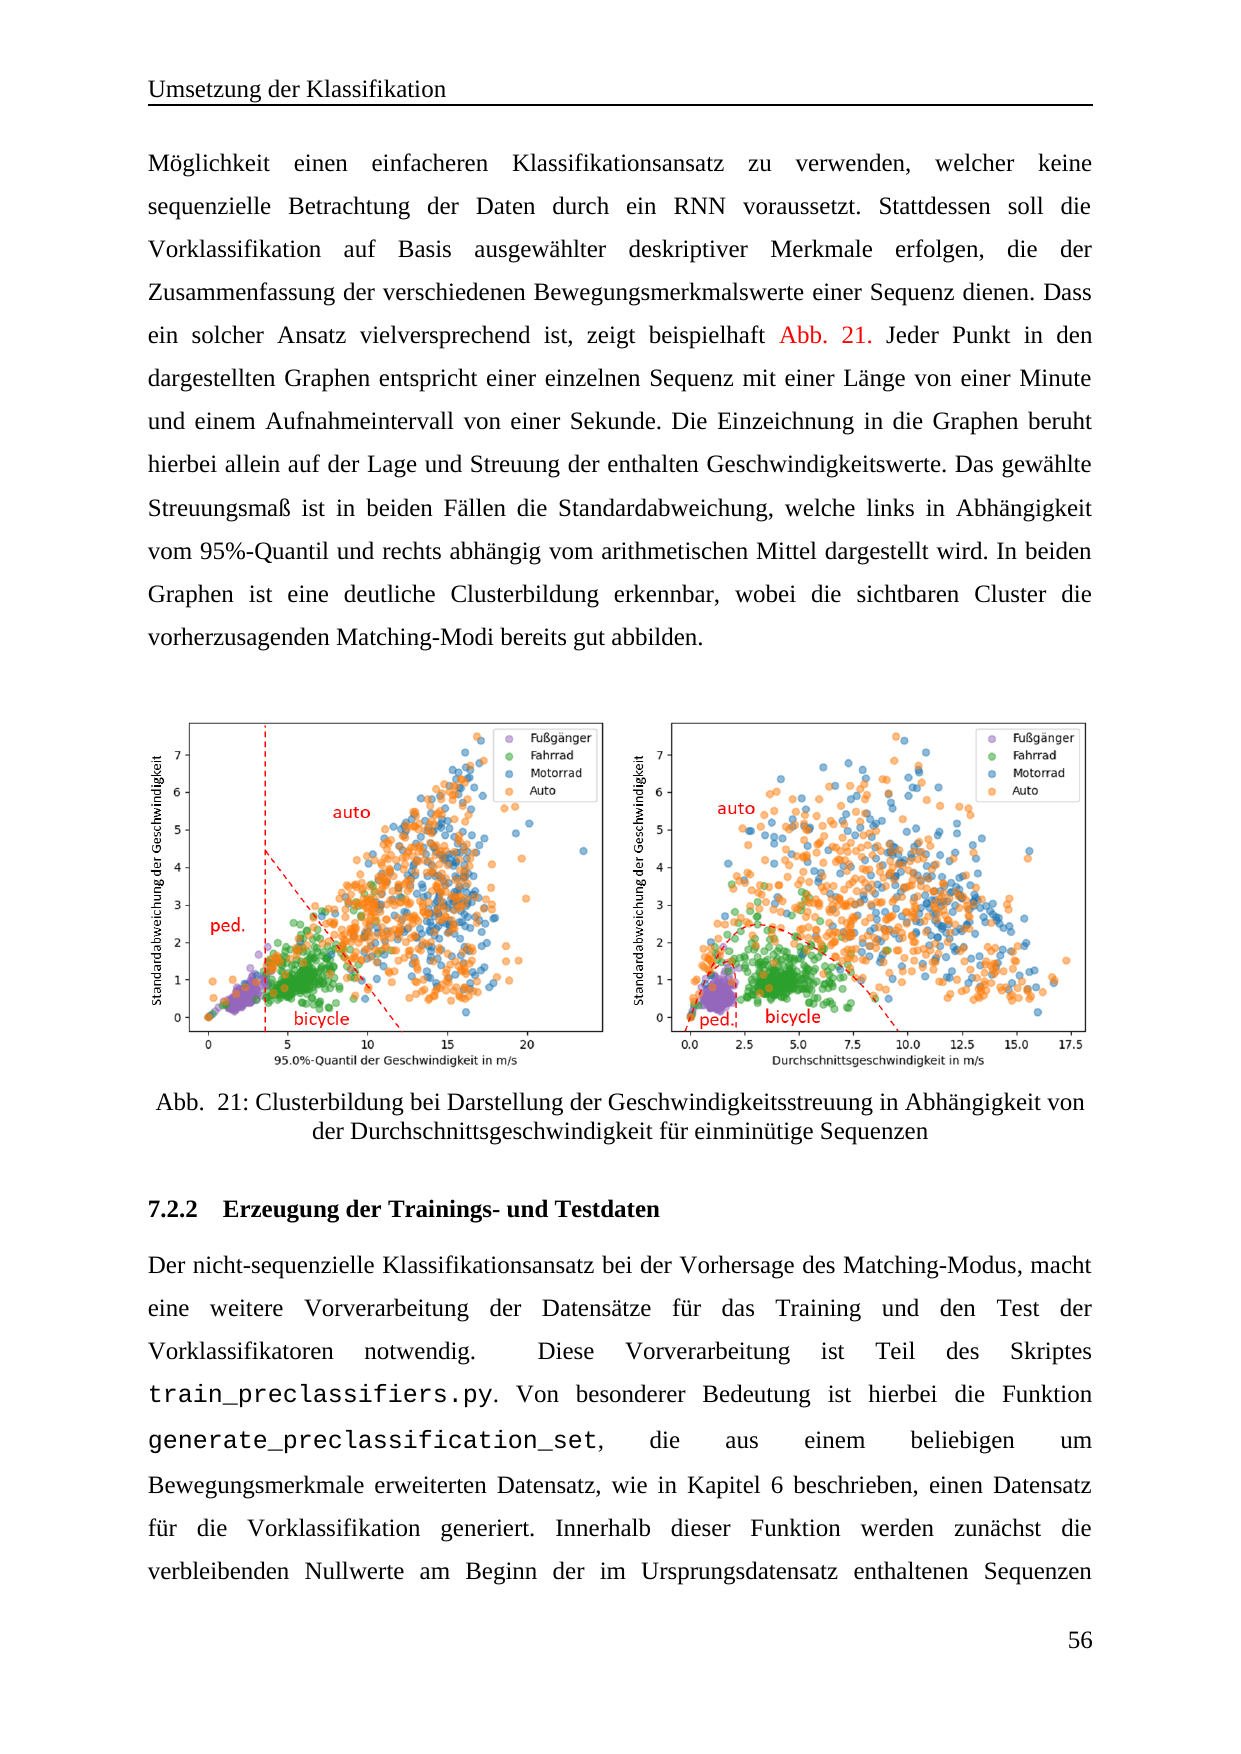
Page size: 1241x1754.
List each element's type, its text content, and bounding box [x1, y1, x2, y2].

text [148, 148, 1093, 651]
subtitle Erzeugung der Trainings- und Testdaten [148, 1194, 1093, 1223]
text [148, 1250, 1093, 1585]
picture [147, 715, 1094, 1075]
